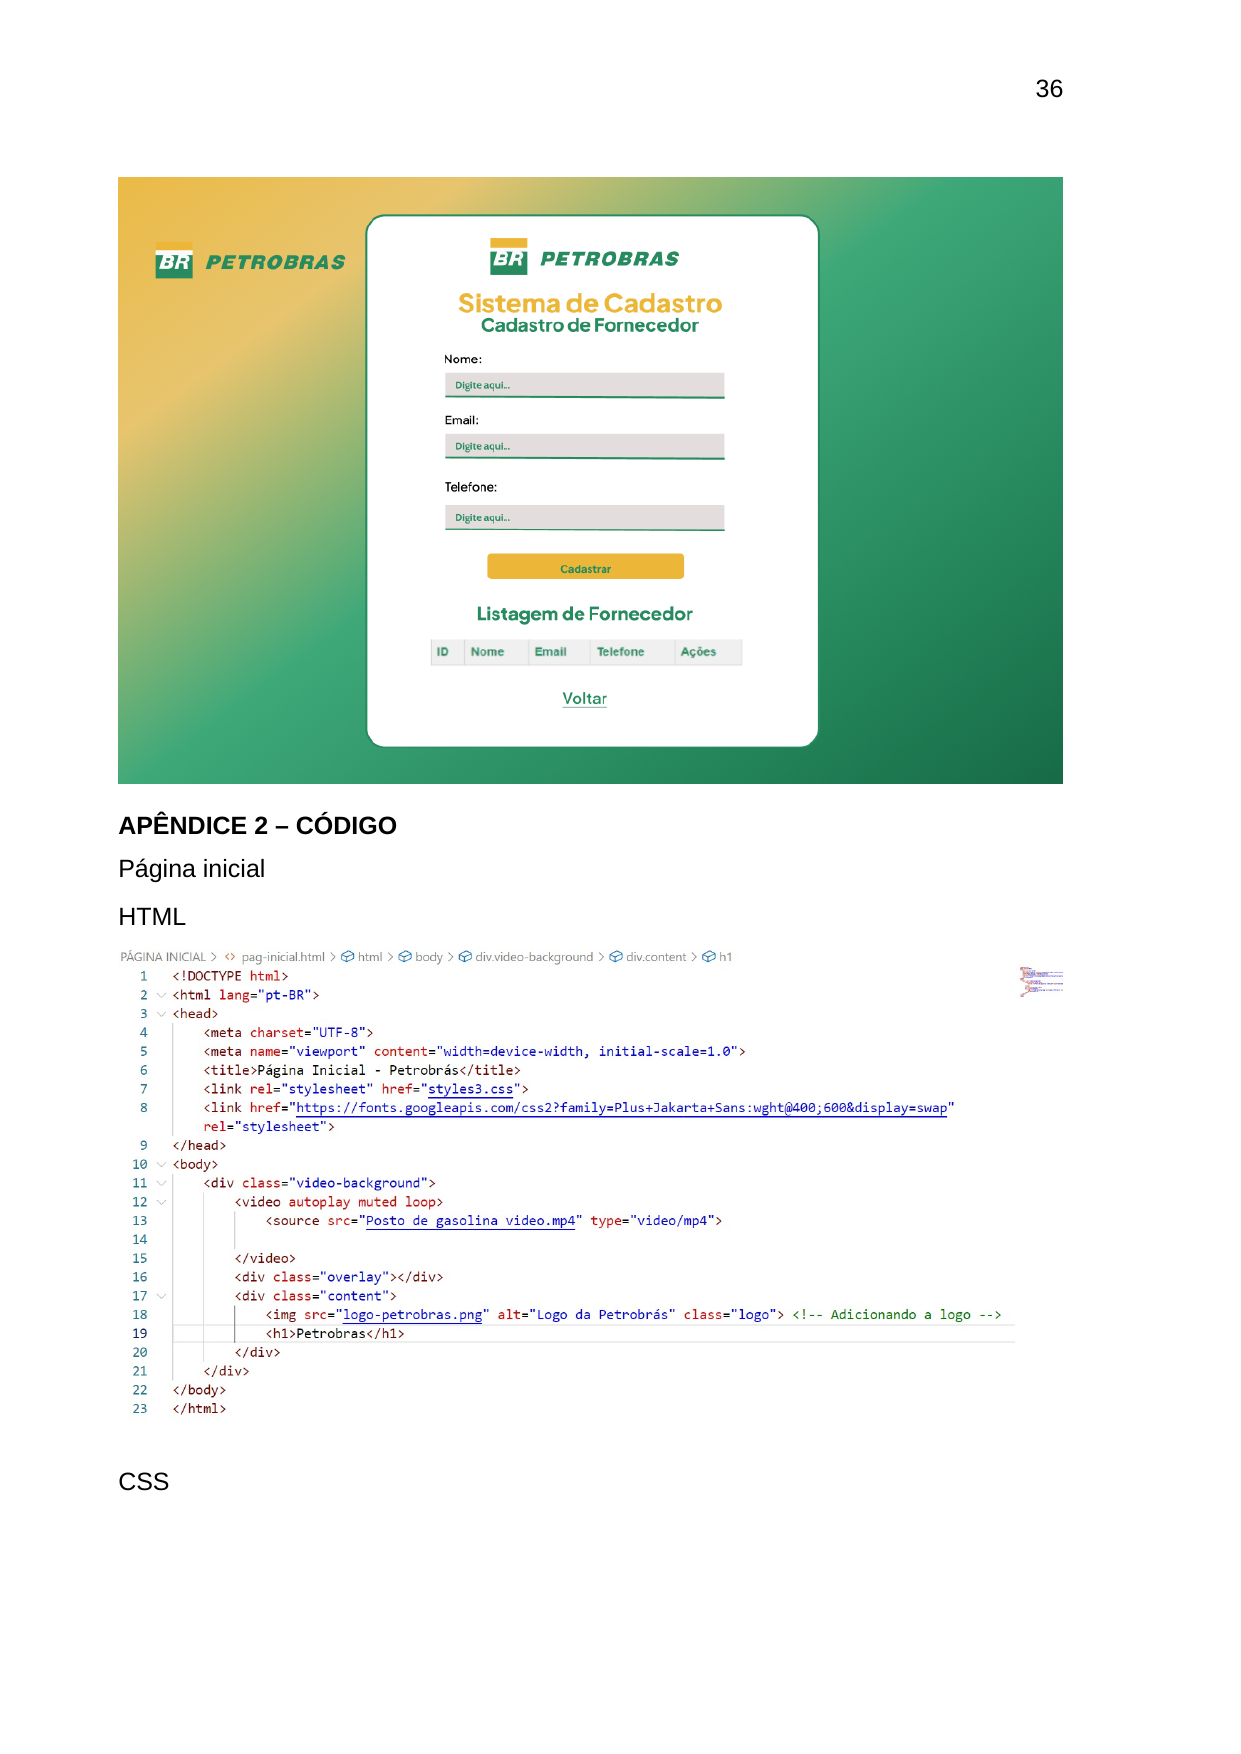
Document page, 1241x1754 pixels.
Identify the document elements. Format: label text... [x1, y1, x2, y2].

text CSS [118, 1467, 1063, 1496]
picture [118, 177, 1063, 784]
text Página inicial [118, 854, 1063, 883]
picture [118, 949, 1063, 1448]
subtitle APÊNDICE 2 – CÓDIGO [118, 811, 1063, 839]
text HTML [118, 902, 1063, 930]
